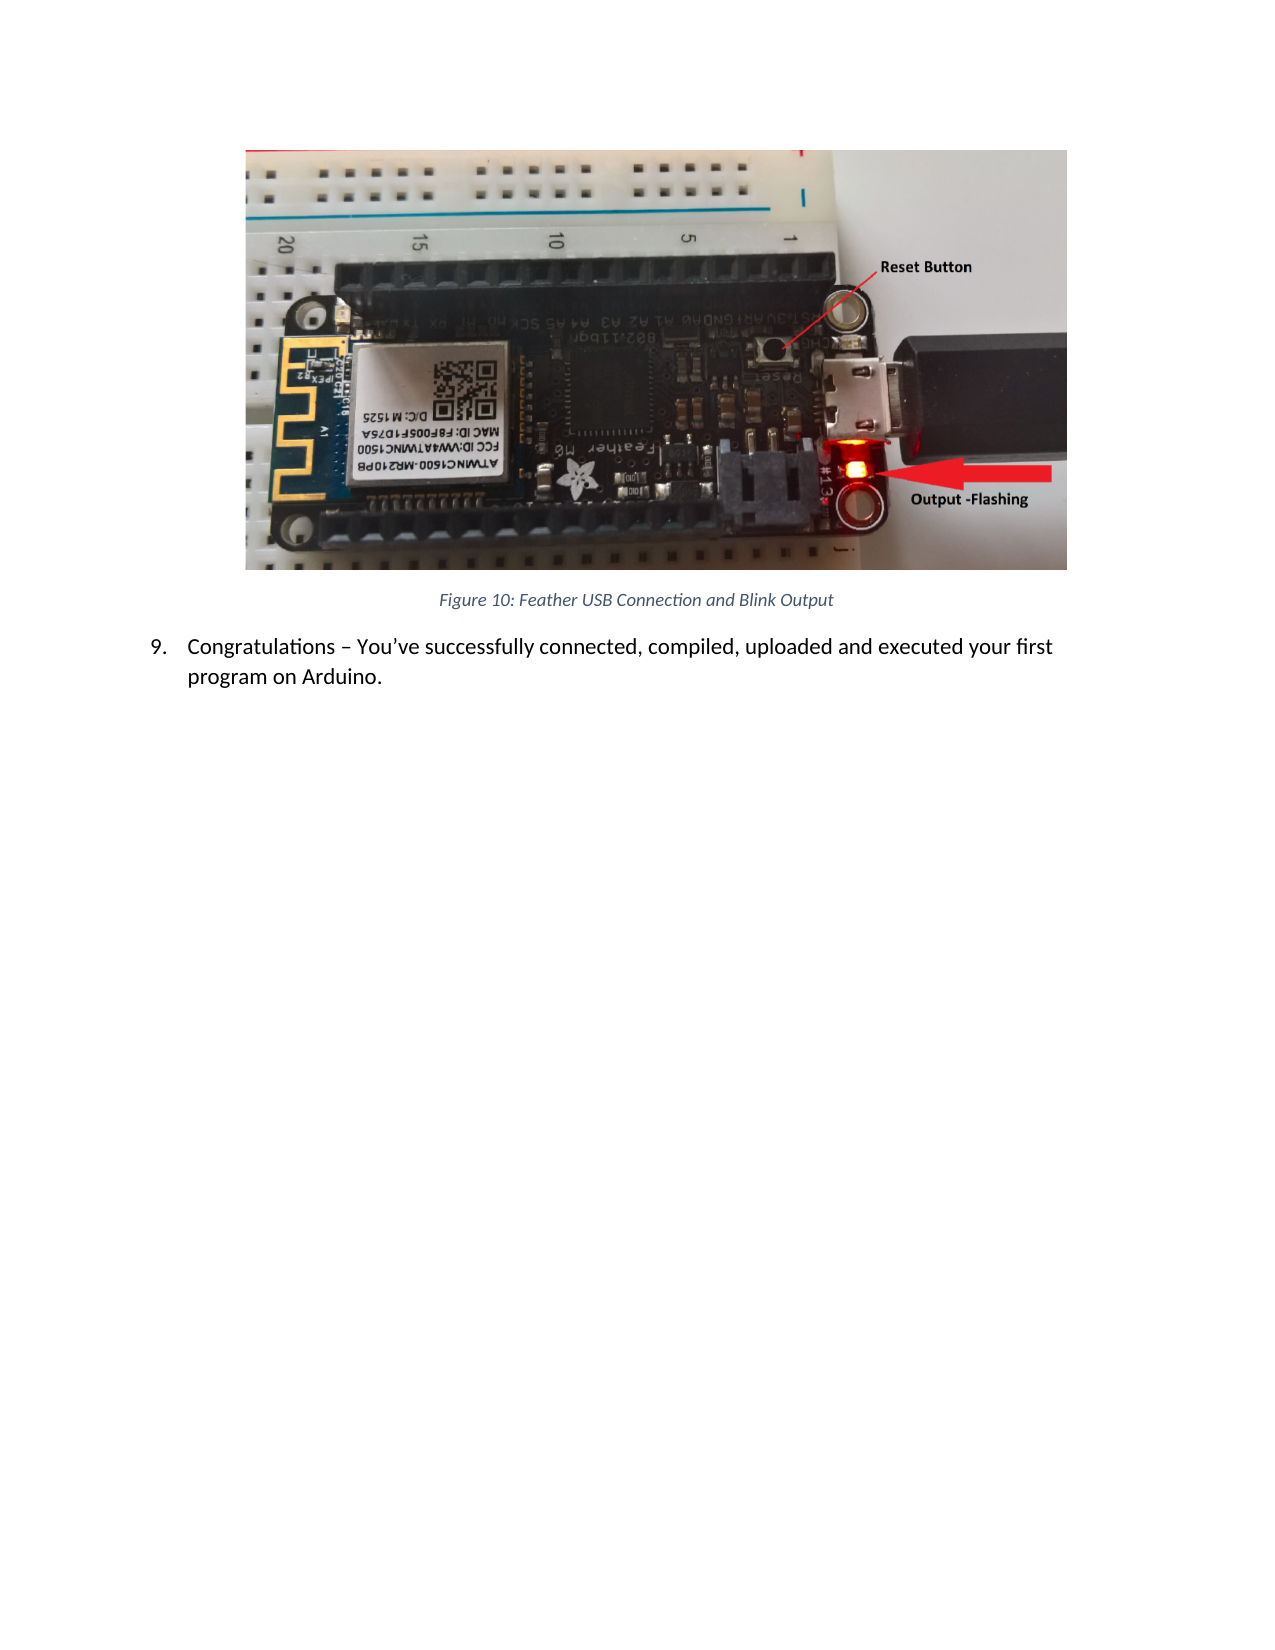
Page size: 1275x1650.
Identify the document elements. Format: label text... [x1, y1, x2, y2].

list Congratulations – You’ve successfully connected, compiled, uploaded and executed your first program on Arduino. [150, 632, 1125, 690]
text Figure 10: Feather USB Connection and Blink Output [150, 588, 1125, 611]
picture [245, 150, 1067, 570]
